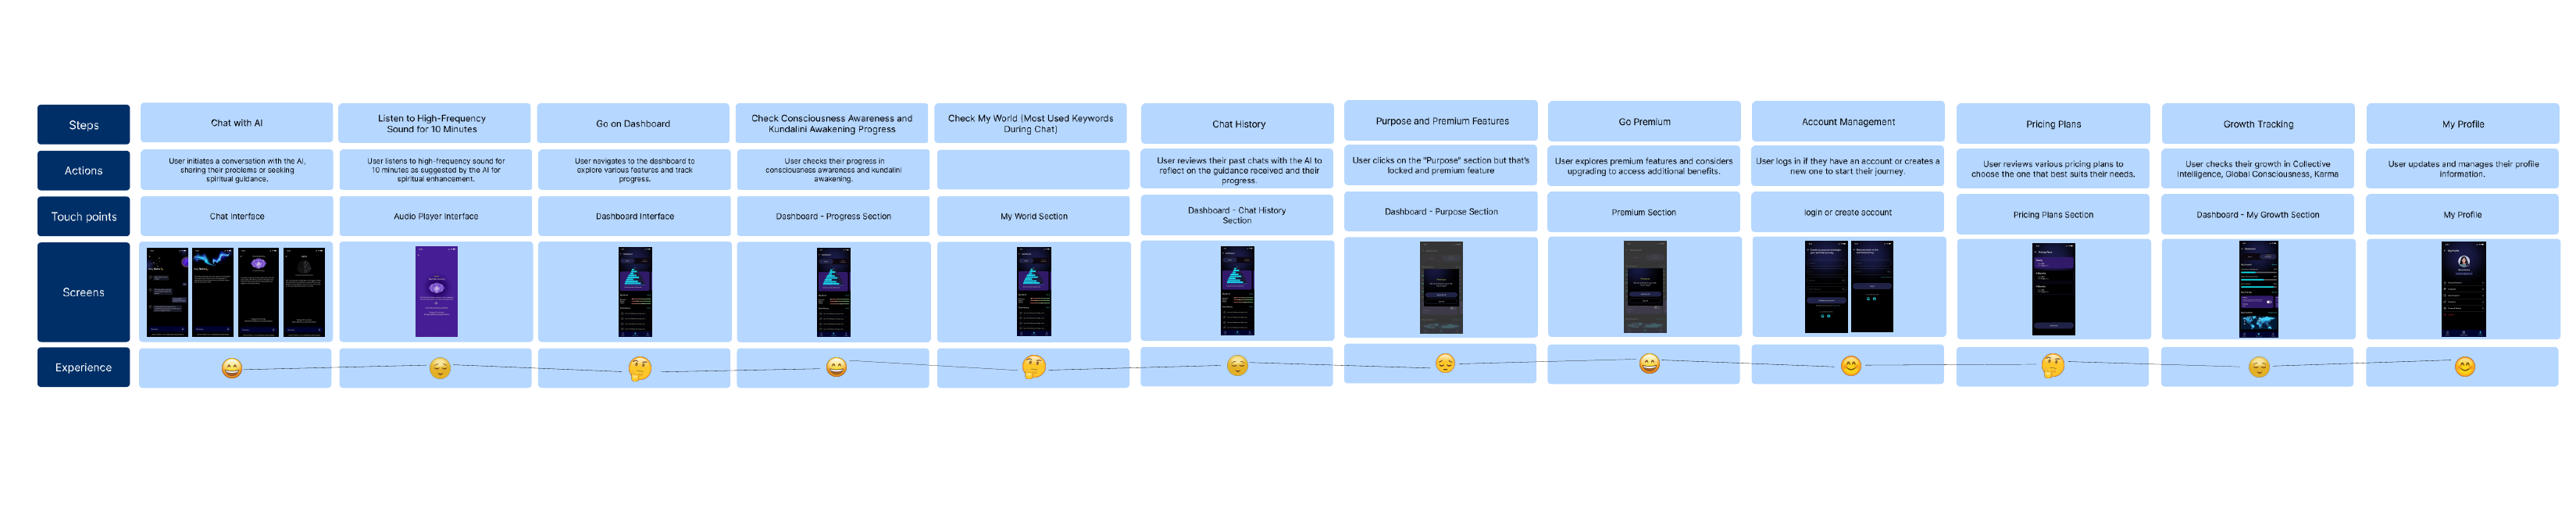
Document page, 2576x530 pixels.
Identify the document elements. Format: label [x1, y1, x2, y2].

picture [737, 149, 930, 190]
picture [2032, 243, 2075, 335]
picture [1344, 192, 1538, 231]
picture [2162, 103, 2355, 144]
picture [1957, 194, 2150, 235]
picture [1226, 354, 1249, 377]
picture [141, 196, 334, 236]
picture [1017, 247, 1051, 336]
picture [141, 149, 334, 190]
picture [1221, 246, 1254, 335]
picture [2367, 103, 2560, 144]
picture [538, 149, 731, 190]
picture [737, 196, 930, 236]
picture [147, 248, 188, 337]
picture [1639, 353, 1660, 374]
picture [1839, 353, 1864, 378]
picture [1851, 241, 1893, 332]
picture [70, 120, 98, 131]
picture [1420, 242, 1463, 334]
picture [2161, 149, 2354, 188]
picture [538, 196, 731, 236]
picture [339, 149, 533, 190]
picture [339, 196, 533, 236]
picture [817, 248, 851, 337]
picture [52, 212, 116, 223]
picture [1624, 241, 1667, 333]
picture [1751, 192, 1944, 232]
picture [1022, 355, 1047, 379]
picture [619, 247, 652, 337]
picture [826, 357, 847, 377]
picture [1140, 149, 1333, 188]
picture [338, 103, 531, 143]
picture [2041, 353, 2065, 378]
picture [1957, 149, 2150, 188]
picture [1140, 195, 1333, 235]
picture [192, 248, 234, 337]
picture [1547, 192, 1740, 232]
picture [2248, 356, 2271, 378]
picture [2453, 354, 2478, 379]
picture [934, 103, 1127, 143]
picture [2366, 149, 2559, 188]
picture [284, 248, 325, 337]
picture [1344, 100, 1538, 141]
picture [2161, 194, 2354, 235]
picture [2366, 194, 2559, 235]
picture [429, 356, 451, 380]
picture [1548, 101, 1741, 141]
picture [1957, 103, 2150, 144]
picture [628, 356, 652, 381]
picture [2239, 241, 2278, 338]
picture [537, 103, 730, 143]
picture [238, 248, 279, 337]
picture [63, 288, 104, 296]
picture [1141, 103, 1334, 144]
picture [1805, 241, 1848, 333]
picture [1752, 101, 1945, 141]
picture [416, 246, 458, 337]
picture [1430, 342, 1461, 384]
picture [1547, 145, 1740, 186]
picture [735, 103, 929, 143]
picture [1751, 145, 1944, 186]
picture [1344, 145, 1537, 185]
picture [222, 358, 242, 378]
picture [2442, 242, 2486, 337]
picture [937, 196, 1130, 236]
